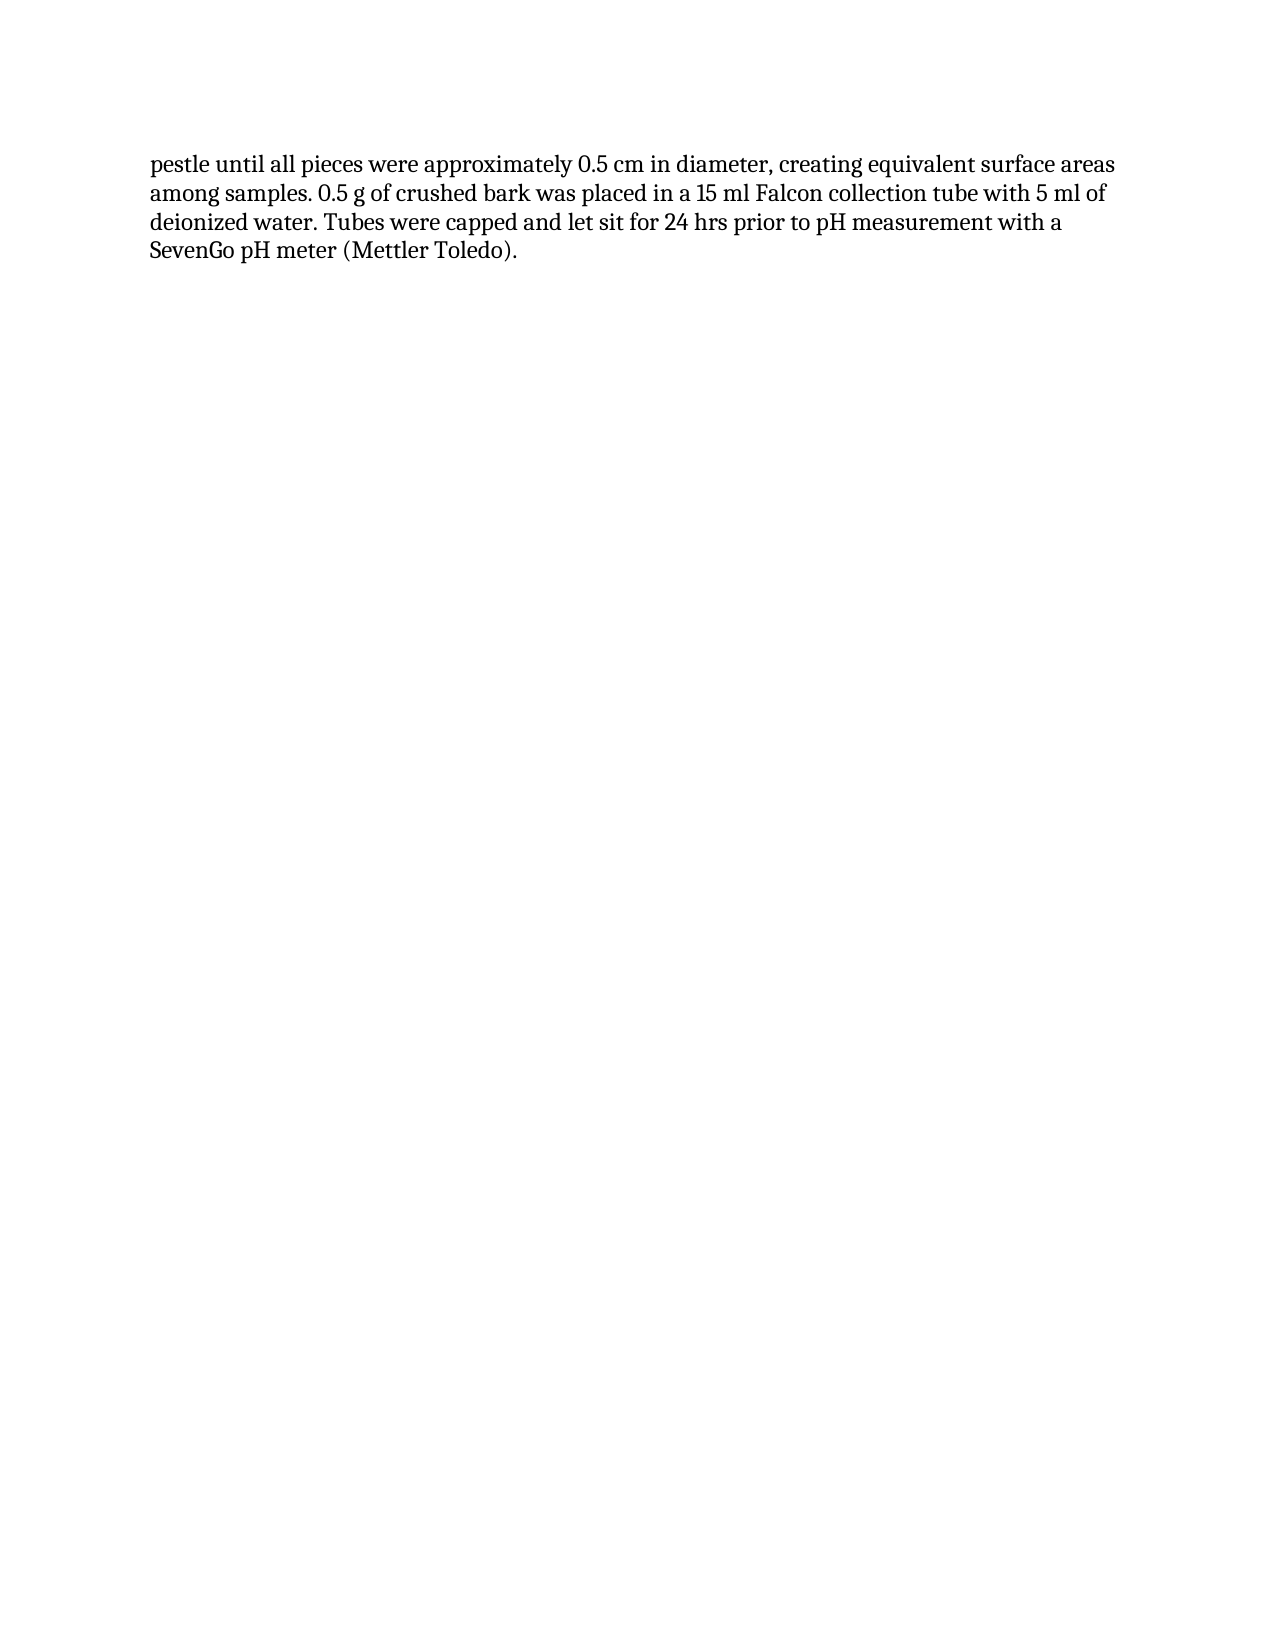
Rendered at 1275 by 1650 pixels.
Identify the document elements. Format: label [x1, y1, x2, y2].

text [150, 150, 1125, 265]
